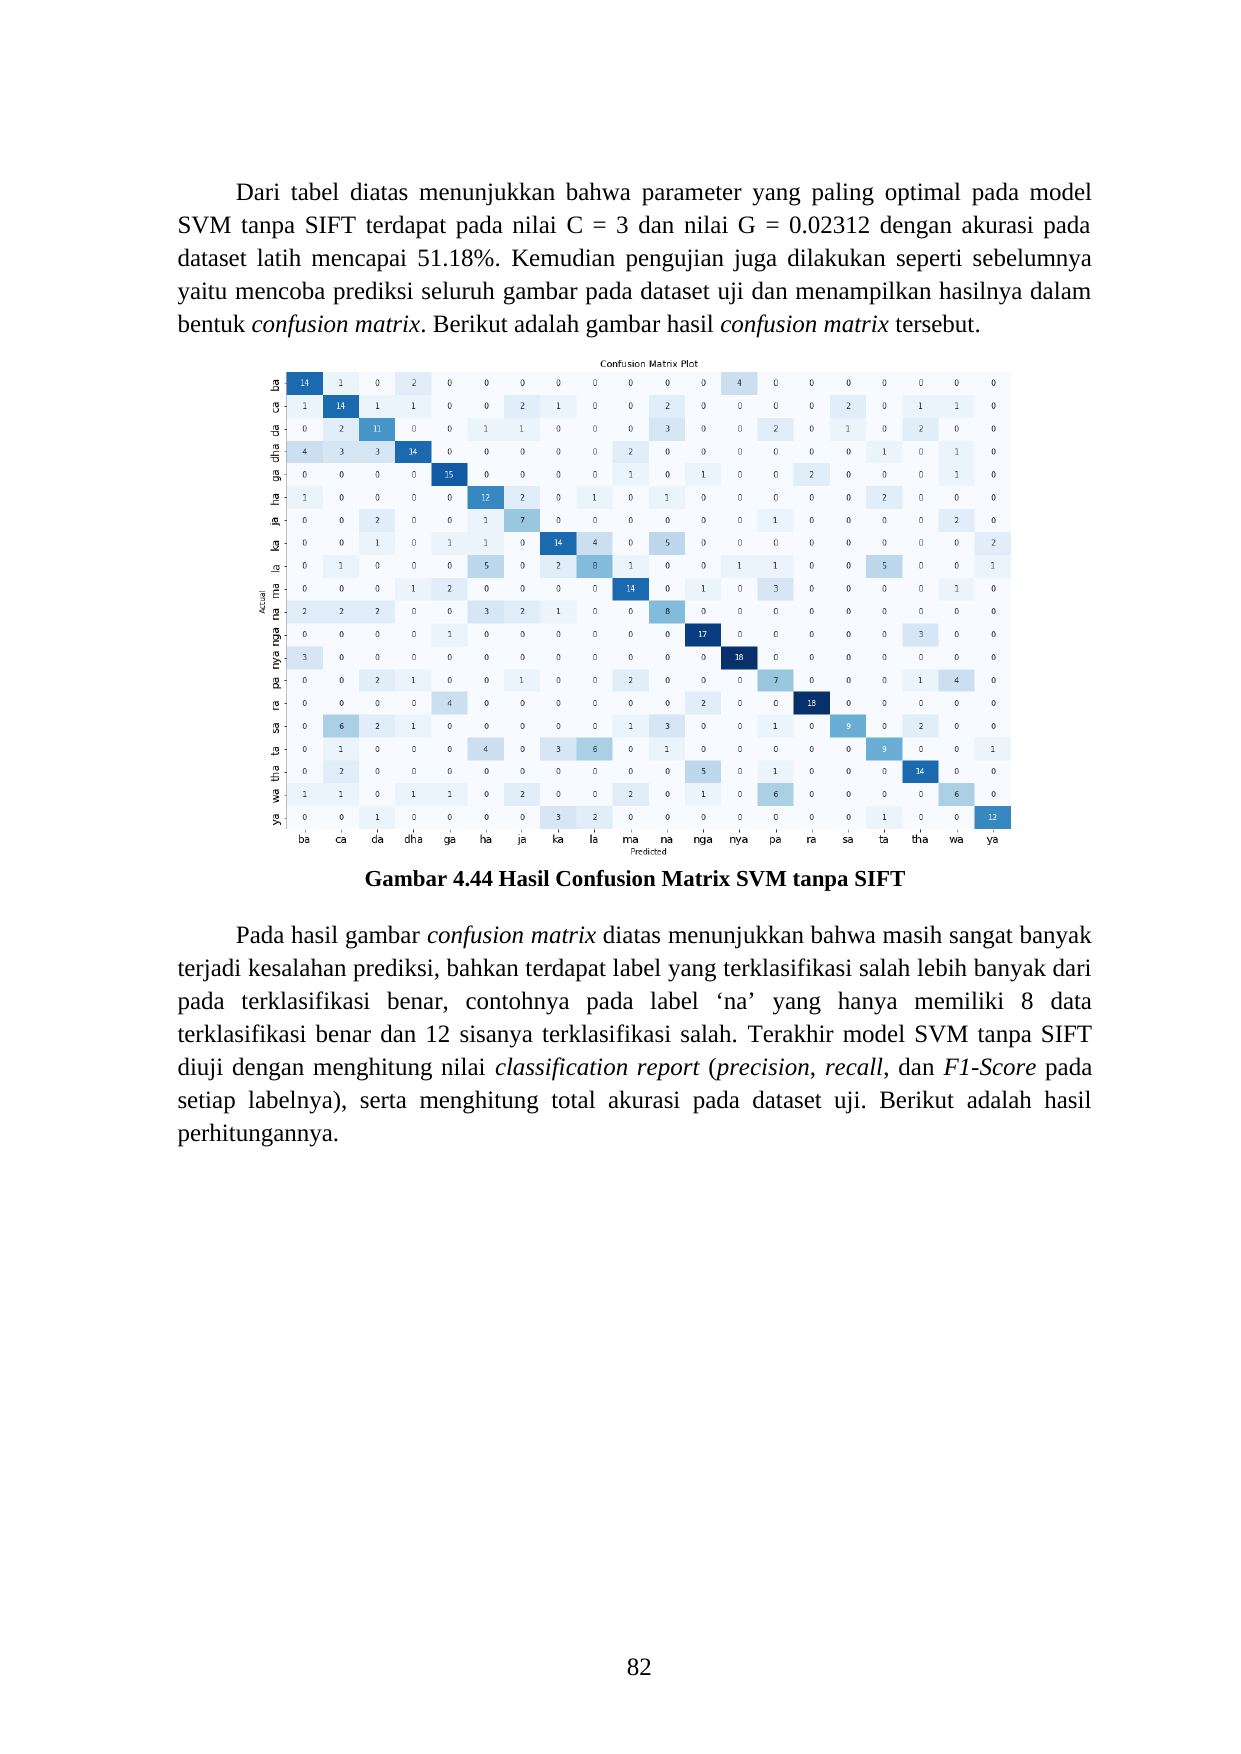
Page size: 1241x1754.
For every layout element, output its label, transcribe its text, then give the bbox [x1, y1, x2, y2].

text Pada hasil gambar confusion matrix diatas menunjukkan bahwa masih sangat banyak terjadi kesalahan prediksi, bahkan terdapat label yang terklasifikasi salah lebih banyak dari pada terklasifikasi benar, contohnya pada label ‘na’ yang hanya memiliki 8 data terklasifikasi benar dan 12 sisanya terklasifikasi salah. Terakhir model SVM tanpa SIFT diuji dengan menghitung nilai classification report (precision, recall, dan F1-Score pada setiap labelnya), serta menghitung total akurasi pada dataset uji. Berikut adalah hasil perhitungannya. [177, 920, 1092, 1147]
text Dari tabel diatas menunjukkan bahwa parameter yang paling optimal pada model SVM tanpa SIFT terdapat pada nilai C = 3 dan nilai G = 0.02312 dengan akurasi pada dataset latih mencapai 51.18%. Kemudian pengujian juga dilakukan seperti sebelumnya yaitu mencoba prediksi seluruh gambar pada dataset uji dan menampilkan hasilnya dalam bentuk confusion matrix. Berikut adalah gambar hasil confusion matrix tersebut. [177, 177, 1092, 338]
picture [254, 354, 1016, 861]
